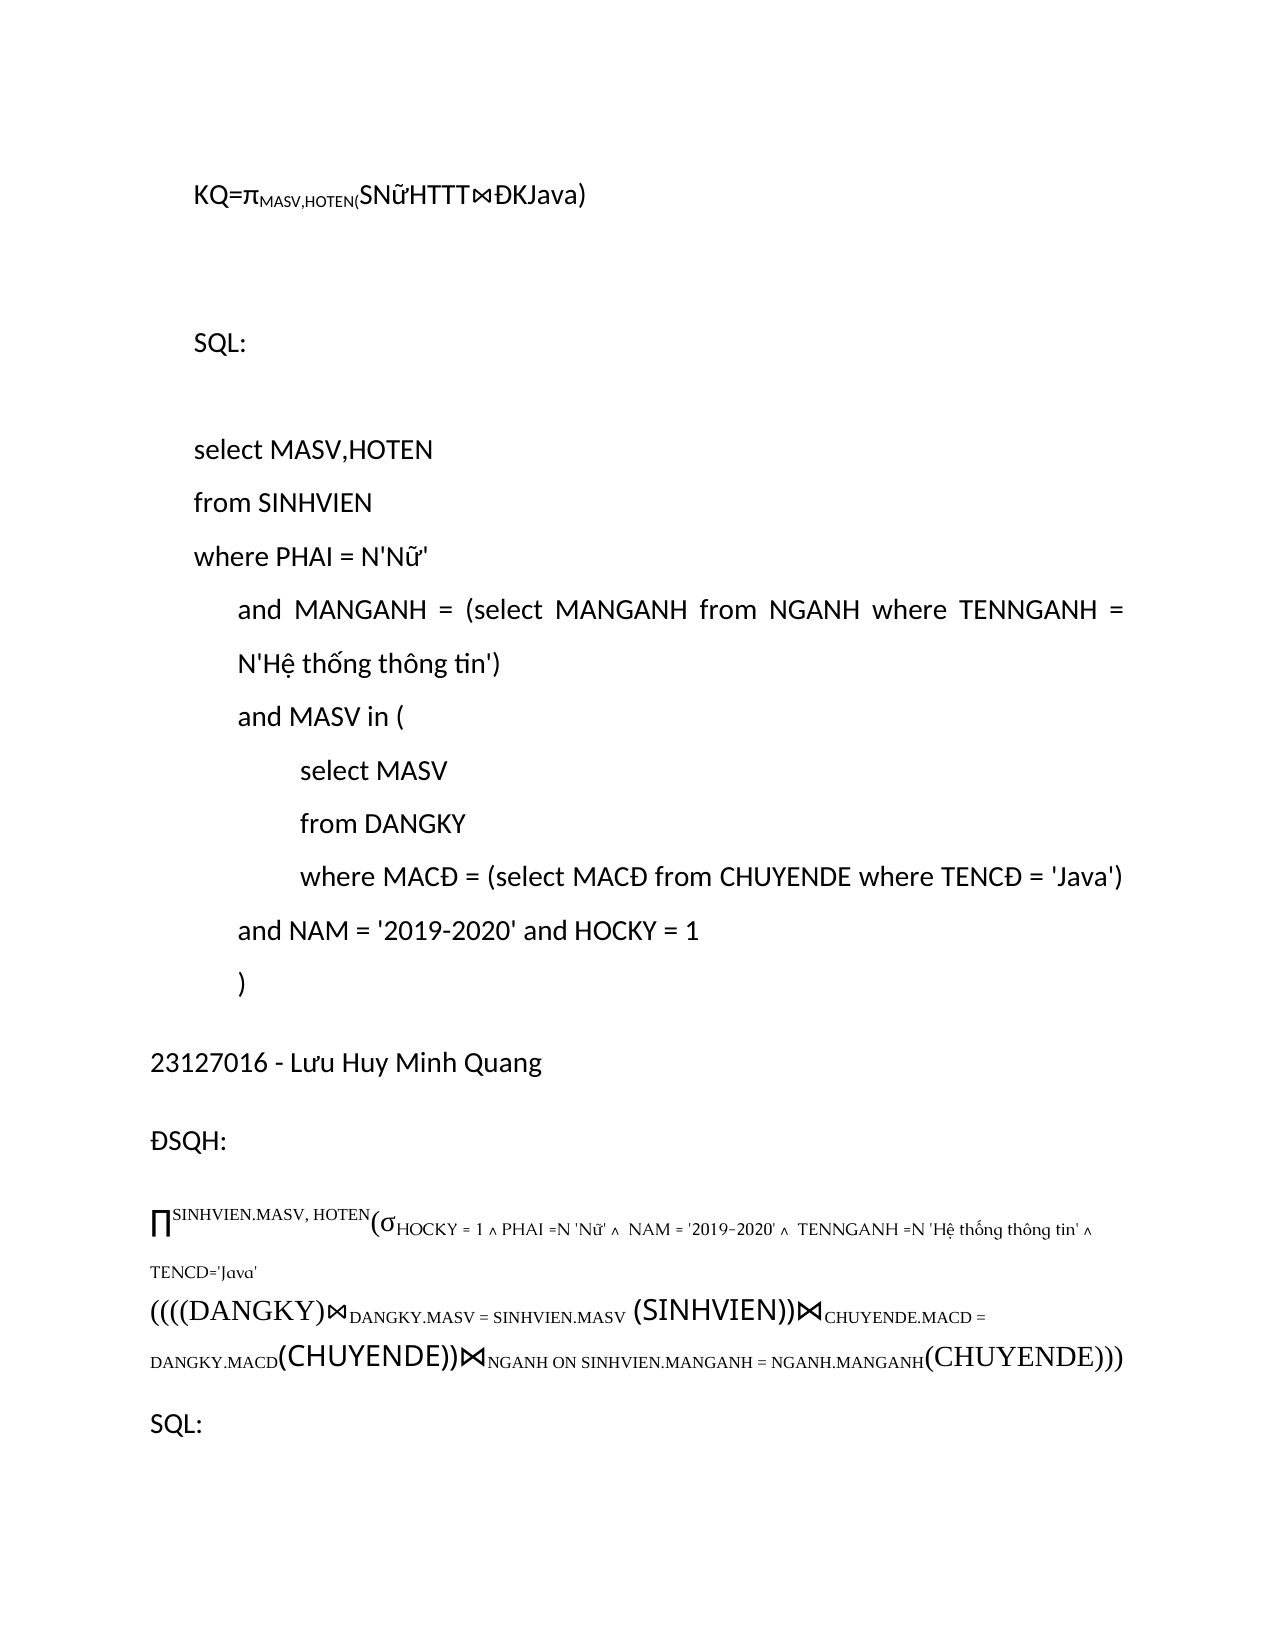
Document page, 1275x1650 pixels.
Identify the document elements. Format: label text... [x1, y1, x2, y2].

text SQL: [194, 324, 1125, 360]
text from SINHVIEN [194, 484, 1125, 520]
text ∏SINHVIEN.MASV, HOTEN(σHOCKY = 1 ∧ PHAI =N 'Nữ' ∧ NAM = '2019-2020' ∧ TENNGANH =N 'Hệ thống thông tin' ∧ TENCD='Java' [150, 1201, 1125, 1284]
text and MASV in ( [194, 698, 1125, 734]
text 23127016 - Lưu Huy Minh Quang [150, 1044, 1125, 1079]
text select MASV [194, 752, 1125, 787]
text where MACĐ = (select MACĐ from CHUYENDE where TENCĐ = 'Java') and NAM = '2019-2020' and HOCKY = 1 [194, 858, 1125, 948]
text KQ=πMASV,HOTEN​(SNữHTTT​⋈ĐKJava​) [194, 176, 1125, 212]
text SQL: [150, 1406, 1125, 1441]
text ĐSQH: [150, 1122, 1125, 1158]
text select MASV,HOTEN [194, 431, 1125, 467]
text ) [194, 965, 1125, 1001]
text where PHAI = N'Nữ' [194, 538, 1125, 573]
text ((((DANGKY)⋈DANGKY.MASV = SINHVIEN.MASV (SINHVIEN))⋈CHUYENDE.MACD = DANGKY.MACD(CHUYENDE))⋈NGANH ON SINHVIEN.MANGANH = NGANH.MANGANH(CHUYENDE))) [150, 1289, 1125, 1375]
text and MANGANH = (select MANGANH from NGANH where TENNGANH = N'Hệ thống thông tin') [194, 591, 1125, 680]
text from DANGKY [194, 805, 1125, 841]
